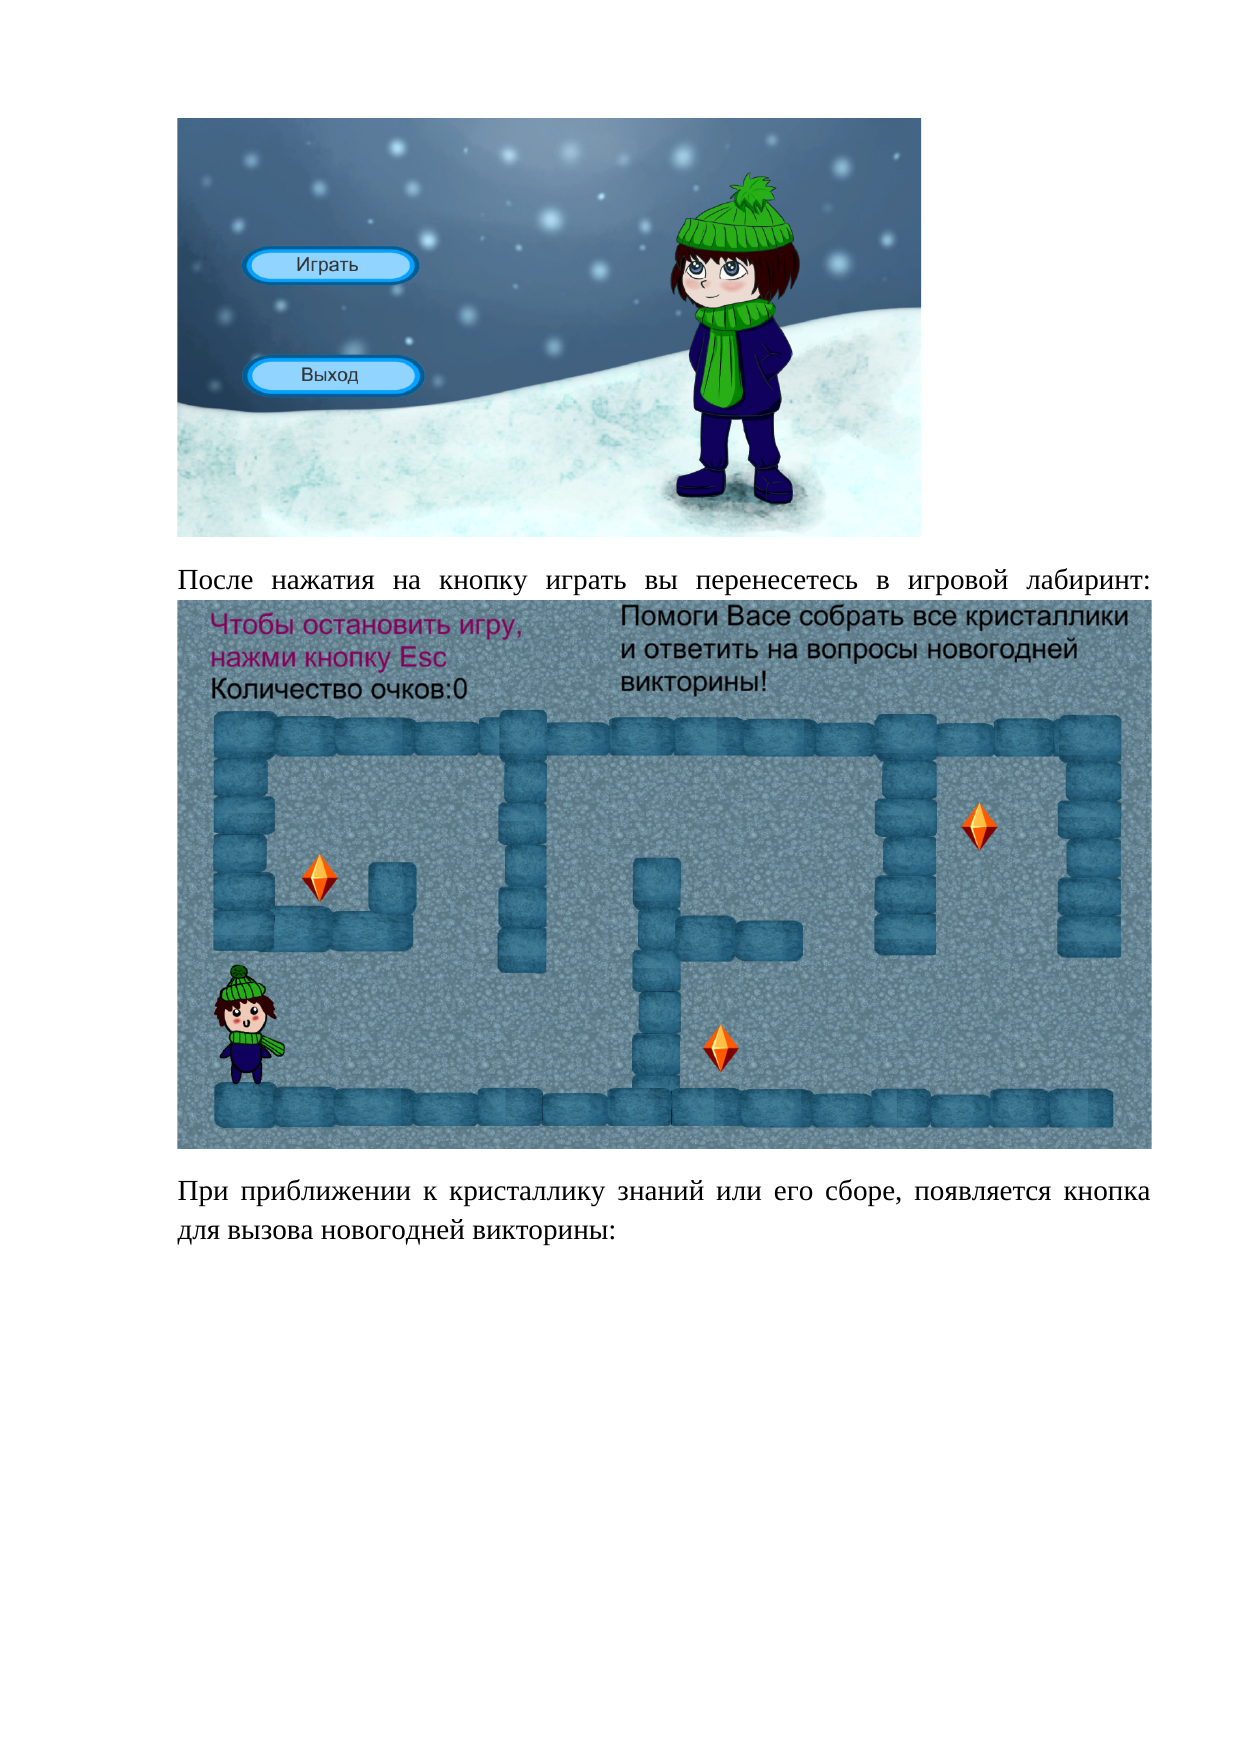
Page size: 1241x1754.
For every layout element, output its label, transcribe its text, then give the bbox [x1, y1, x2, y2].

text После нажатия на кнопку играть вы перенесетесь в игровой лабиринт: [177, 562, 1152, 600]
picture [177, 600, 1152, 1149]
picture [177, 118, 922, 537]
text При приближении к кристаллику знаний или его сборе, появляется кнопка для вызова новогодней викторины: [177, 1173, 1152, 1245]
